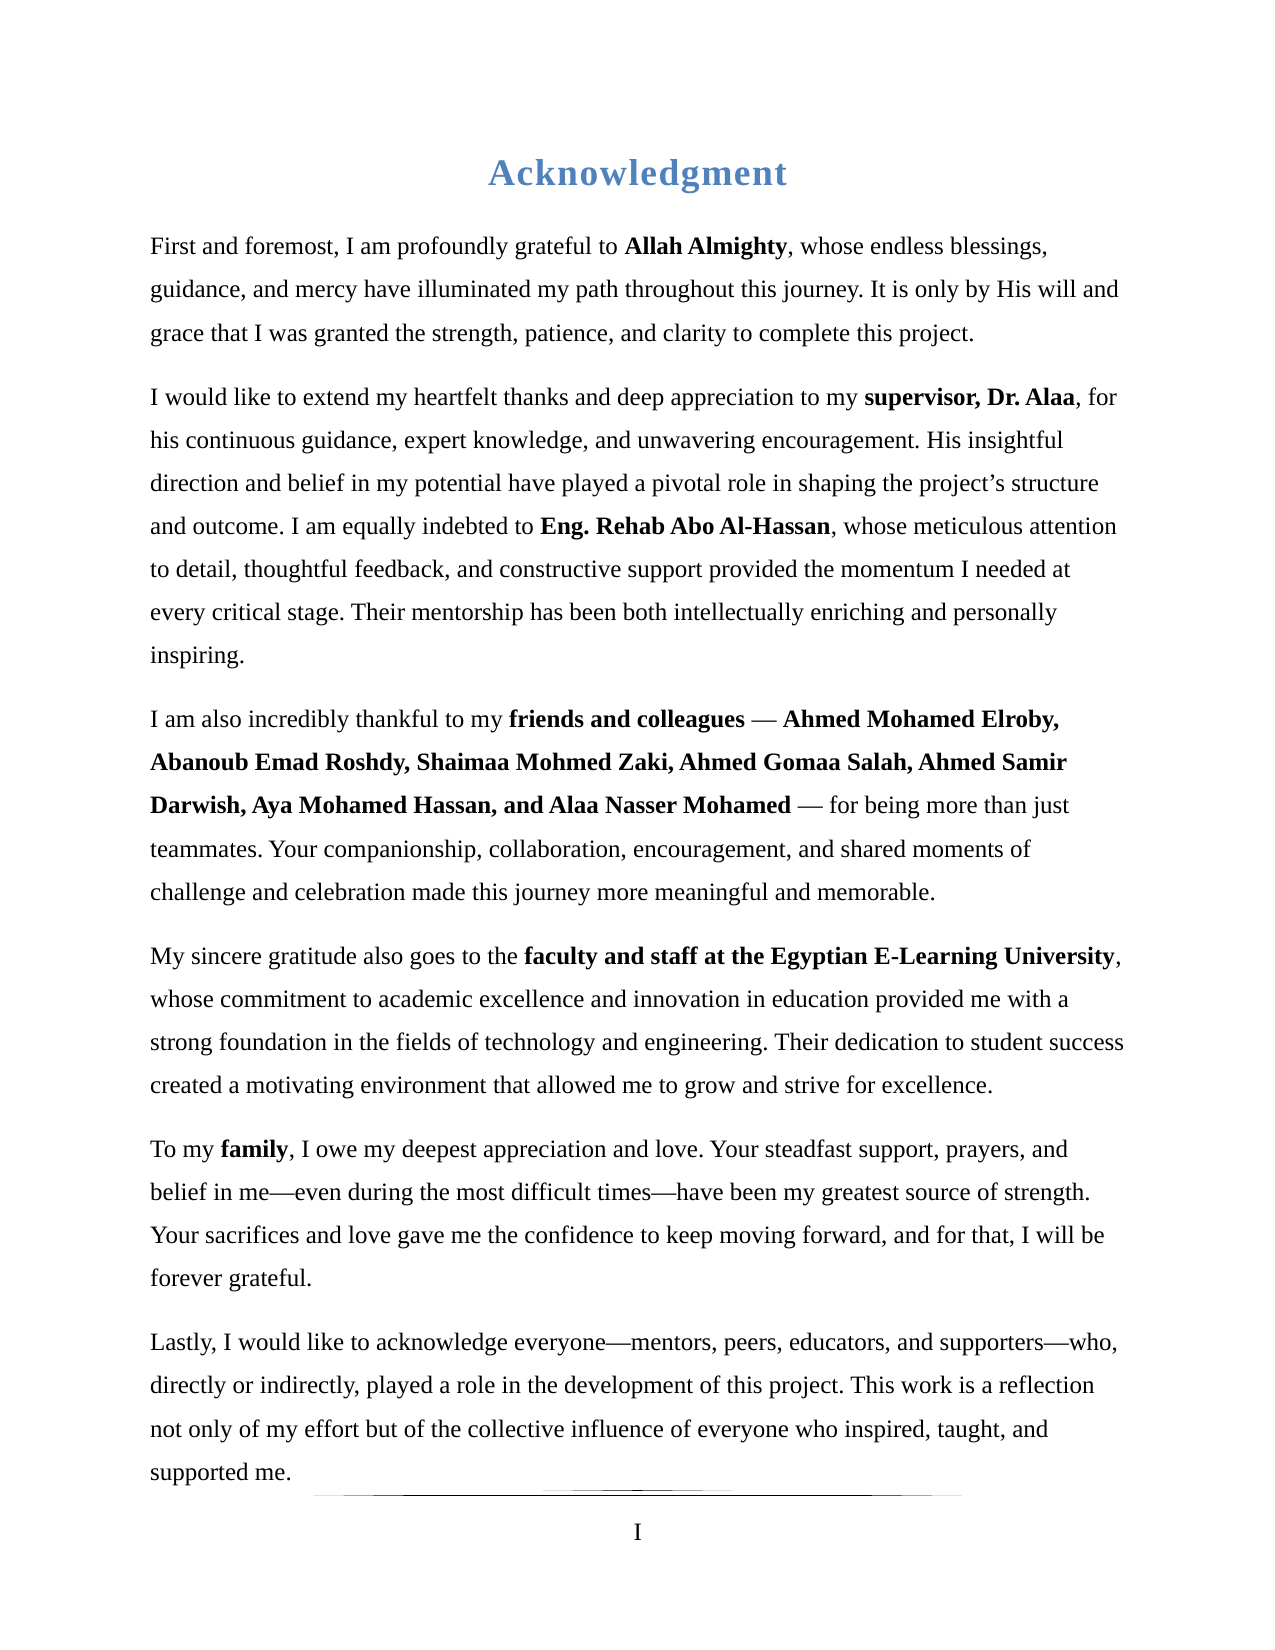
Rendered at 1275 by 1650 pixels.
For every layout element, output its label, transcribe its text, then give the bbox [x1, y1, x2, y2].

text My sincere gratitude also goes to the faculty and staff at the Egyptian E-Learning University, whose commitment to academic excellence and innovation in education provided me with a strong foundation in the fields of technology and engineering. Their dedication to student success created a motivating environment that allowed me to grow and strive for excellence. [150, 941, 1125, 1099]
text I am also incredibly thankful to my friends and colleagues — Ahmed Mohamed Elroby, Abanoub Emad Roshdy, Shaimaa Mohmed Zaki, Ahmed Gomaa Salah, Ahmed Samir Darwish, Aya Mohamed Hassan, and Alaa Nasser Mohamed — for being more than just teammates. Your companionship, collaboration, encouragement, and shared moments of challenge and celebration made this journey more meaningful and memorable. [150, 704, 1125, 906]
text I would like to extend my heartfelt thanks and deep appreciation to my supervisor, Dr. Alaa, for his continuous guidance, expert knowledge, and unwavering encouragement. His insightful direction and belief in my potential have played a pivotal role in shaping the project’s structure and outcome. I am equally indebted to Eng. Rehab Abo Al-Hassan, whose meticulous attention to detail, thoughtful feedback, and constructive support provided the momentum I needed at every critical stage. Their mentorship has been both intellectually enriching and personally inspiring. [150, 382, 1125, 669]
subtitle Acknowledgment [150, 150, 1125, 193]
text First and foremost, I am profoundly grateful to Allah Almighty, whose endless blessings, guidance, and mercy have illuminated my path throughout this journey. It is only by His will and grace that I was granted the strength, patience, and clarity to complete this project. [150, 231, 1125, 346]
text To my family, I owe my deepest appreciation and love. Your steadfast support, prayers, and belief in me—even during the most difficult times—have been my greatest source of strength. Your sacrifices and love gave me the confidence to keep moving forward, and for that, I will be forever grateful. [150, 1134, 1125, 1292]
text Lastly, I would like to acknowledge everyone—mentors, peers, educators, and supporters—who, directly or indirectly, played a role in the development of this project. This work is a reflection not only of my effort but of the collective influence of everyone who inspired, taught, and supported me. [150, 1327, 1125, 1486]
